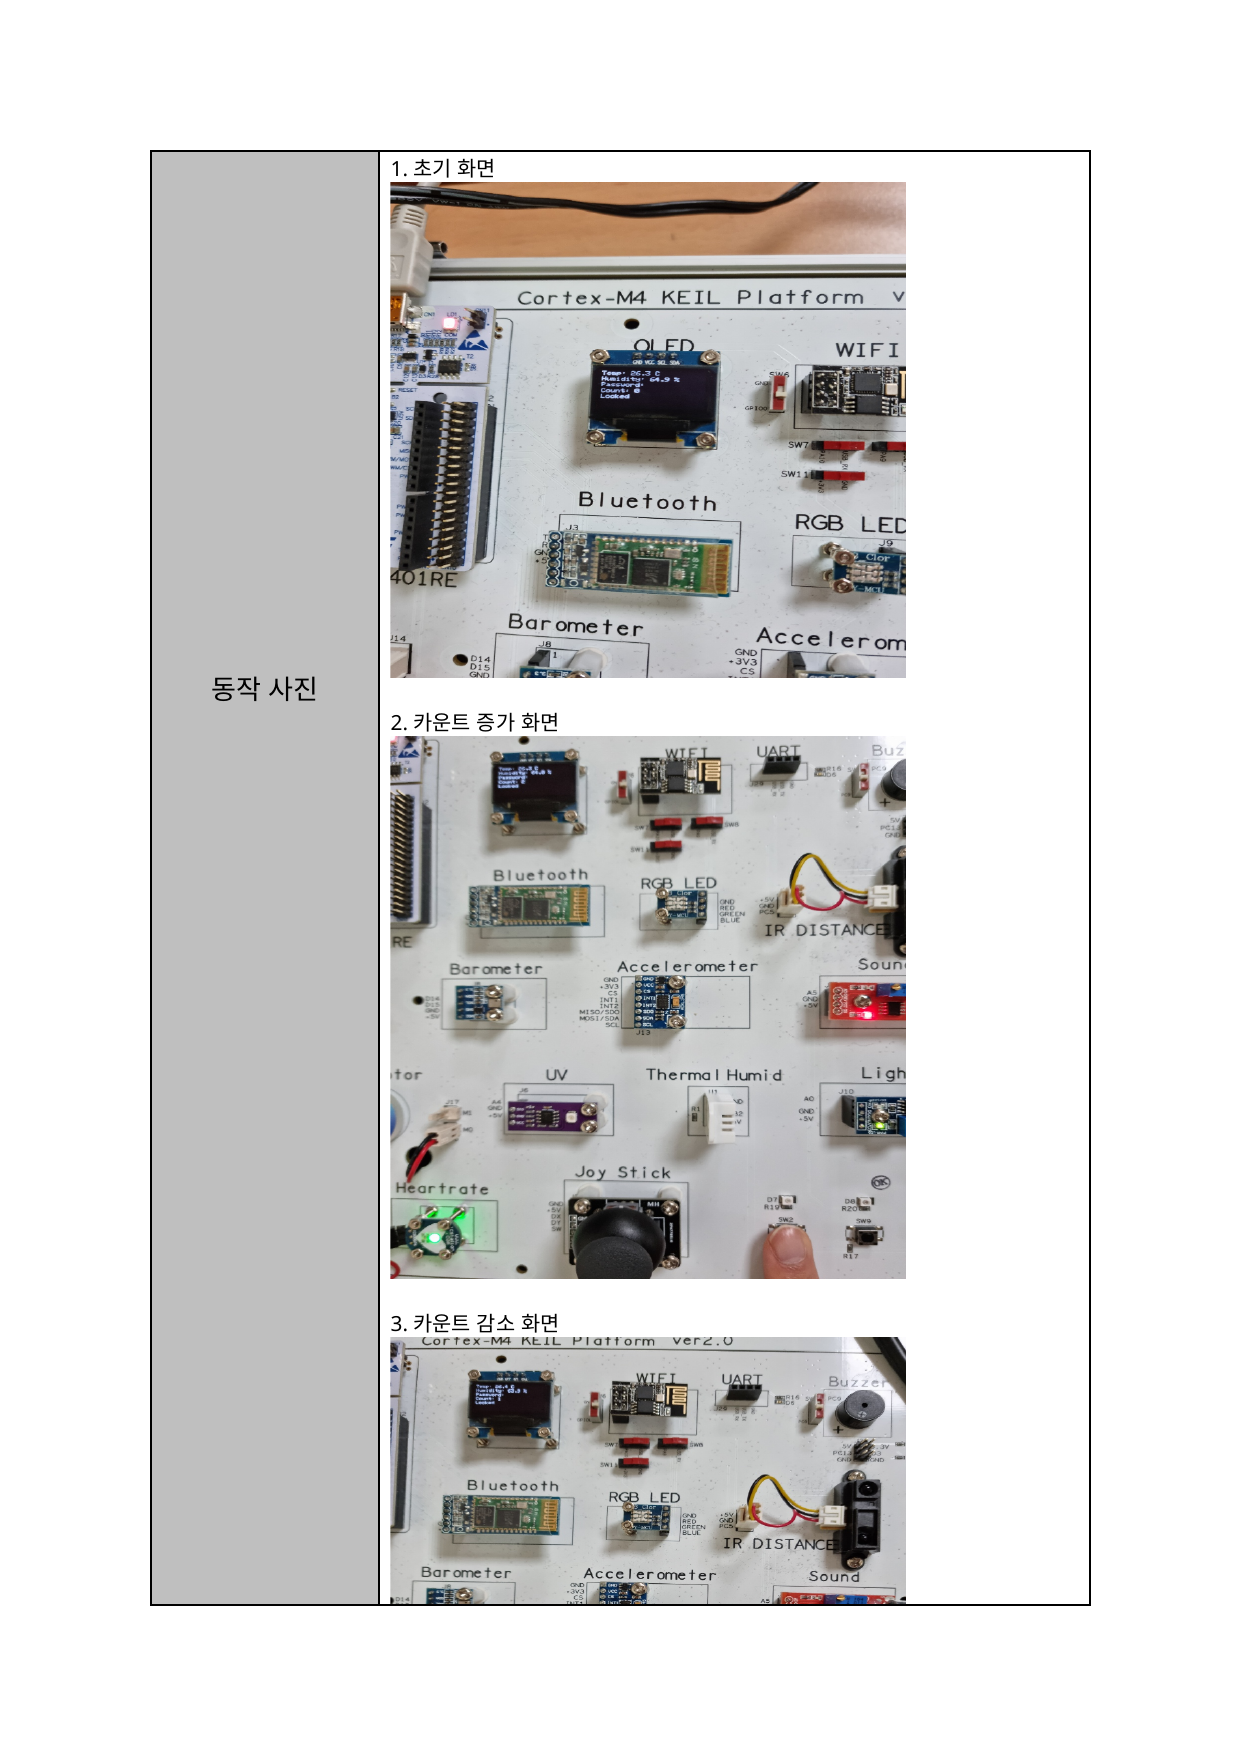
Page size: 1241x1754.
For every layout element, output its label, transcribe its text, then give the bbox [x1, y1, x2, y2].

table_cell 1. 초기 화면 2. 카운트 증가 화면 3. 카운트 감소 화면 4. 비밀번호 자리 입력 화면 5. 조이스틱으로 비밀번호 비교 후 일치 시 화면 6. 비밀번호 불일치 화면 [380, 152, 1089, 1604]
picture [390, 182, 906, 678]
picture [390, 736, 906, 1279]
picture [390, 1337, 906, 1604]
table_cell 동작 사진 동작 사진 동작 사진 동작 사진 [152, 152, 378, 1604]
